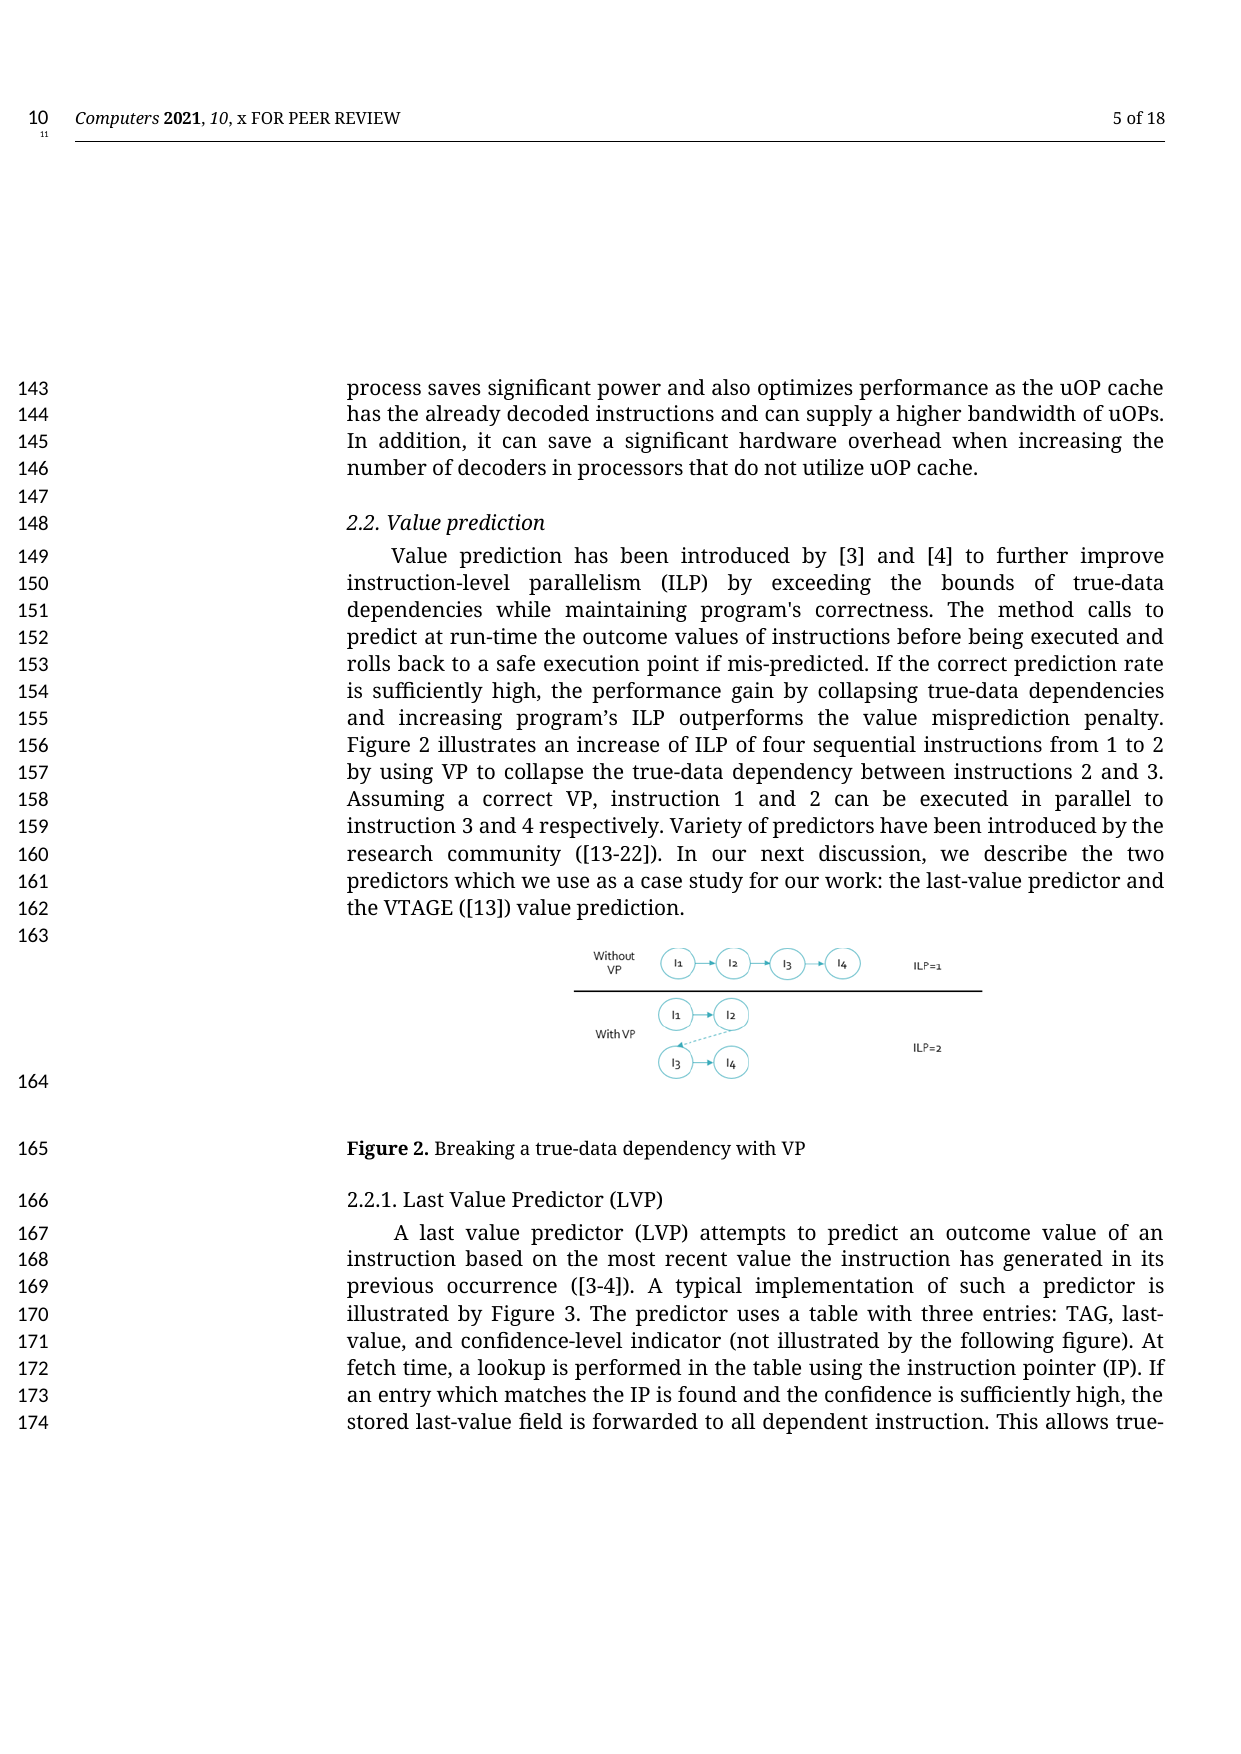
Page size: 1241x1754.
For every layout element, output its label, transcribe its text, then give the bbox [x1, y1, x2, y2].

subtitle 2.2.1. Last Value Predictor (LVP) [347, 1186, 1165, 1213]
picture [573, 948, 983, 1089]
text Value prediction has been introduced by [3] and [4] to further improve instruction-level parallelism (ILP) by exceeding the bounds of true-data dependencies while maintaining program's correctness. The method calls to predict at run-time the outcome values of instructions before being executed and rolls back to a safe execution point if mis-predicted. If the correct prediction rate is sufficiently high, the performance gain by collapsing true-data dependencies and increasing program’s ILP outperforms the value misprediction penalty. Figure 2 illustrates an increase of ILP of four sequential instructions from 1 to 2 by using VP to collapse the true-data dependency between instructions 2 and 3. Assuming a correct VP, instruction 1 and 2 can be executed in parallel to instruction 3 and 4 respectively. Variety of predictors have been introduced by the research community ([13-22]). In our next discussion, we describe the two predictors which we use as a case study for our work: the last-value predictor and the VTAGE ([13]) value prediction. [347, 542, 1165, 921]
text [347, 374, 1165, 482]
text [347, 1219, 1165, 1436]
text Figure 2. Breaking a true-data dependency with VP [347, 1137, 1165, 1161]
subtitle 2.2. Value prediction [347, 509, 1165, 536]
